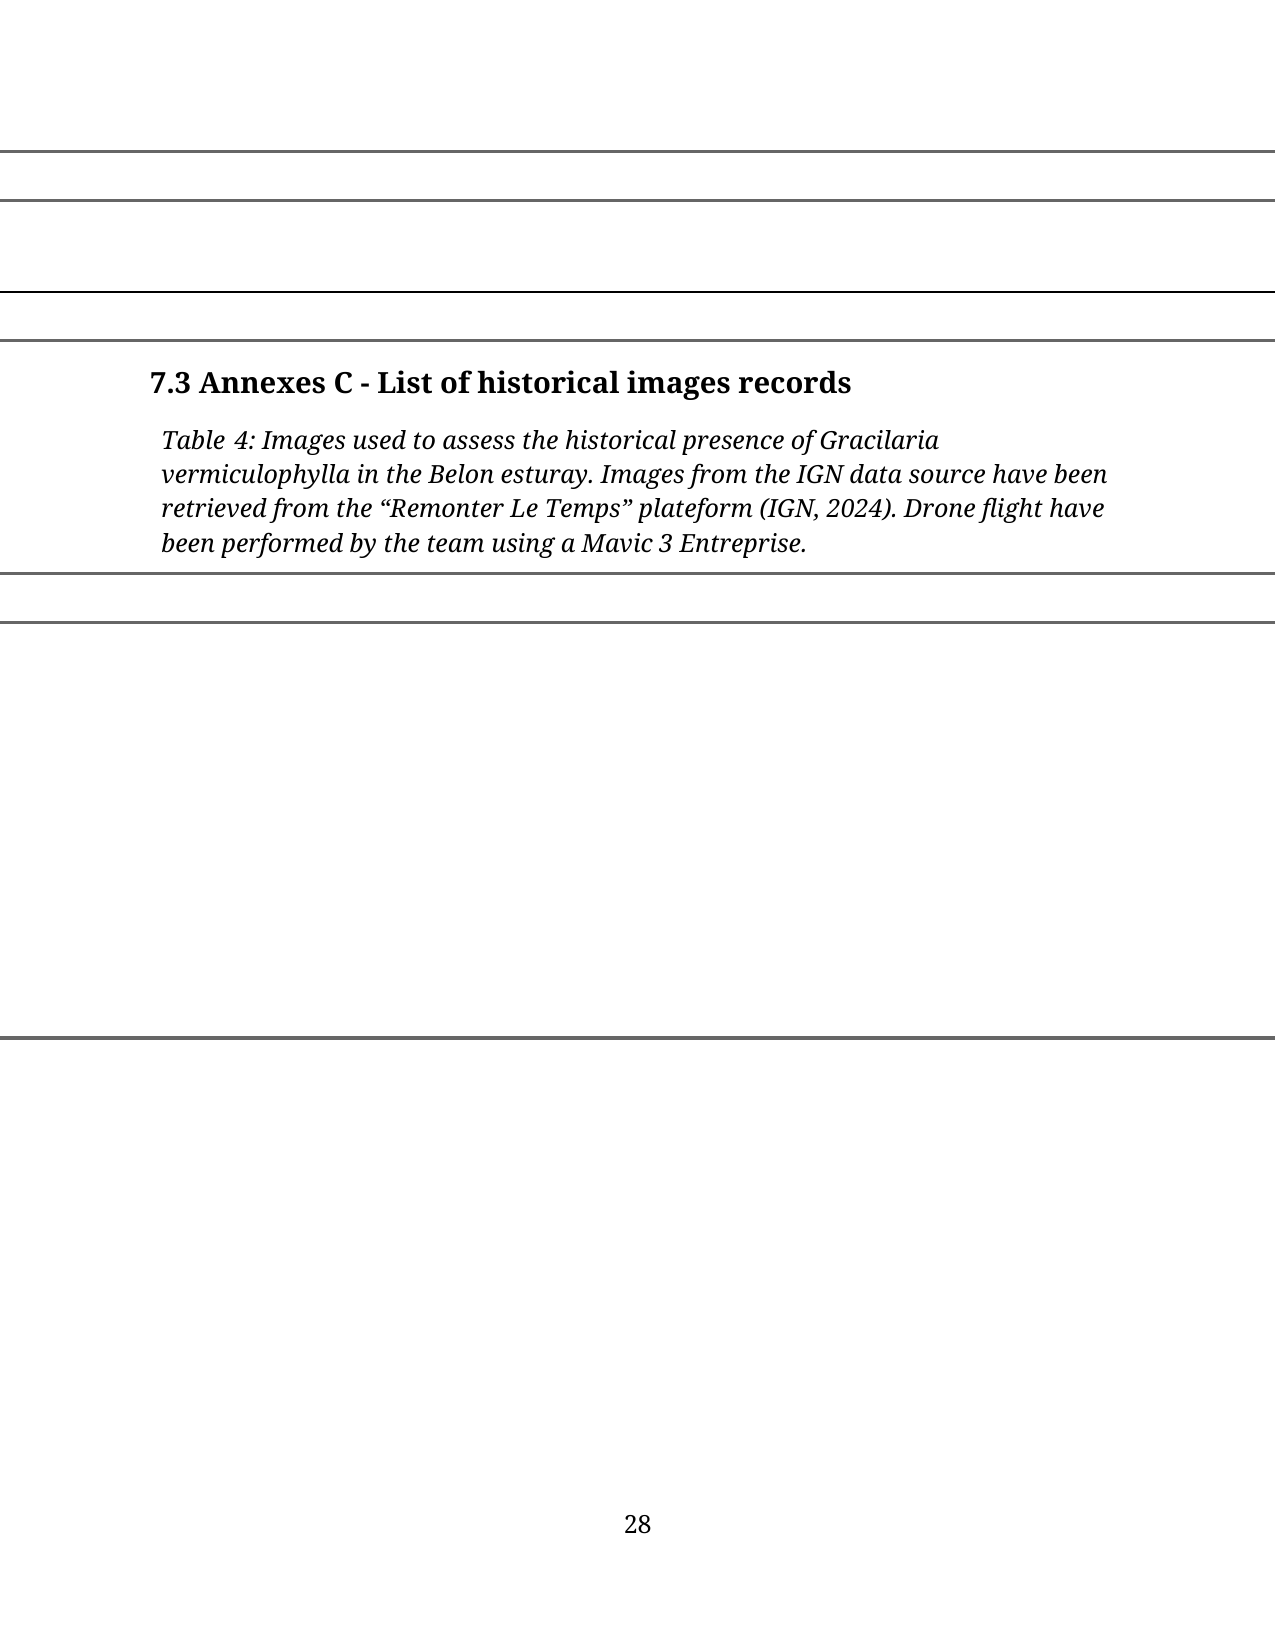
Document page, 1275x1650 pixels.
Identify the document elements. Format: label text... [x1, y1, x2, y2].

subtitle 7.3 Annexes C - List of historical images records [150, 362, 1125, 402]
